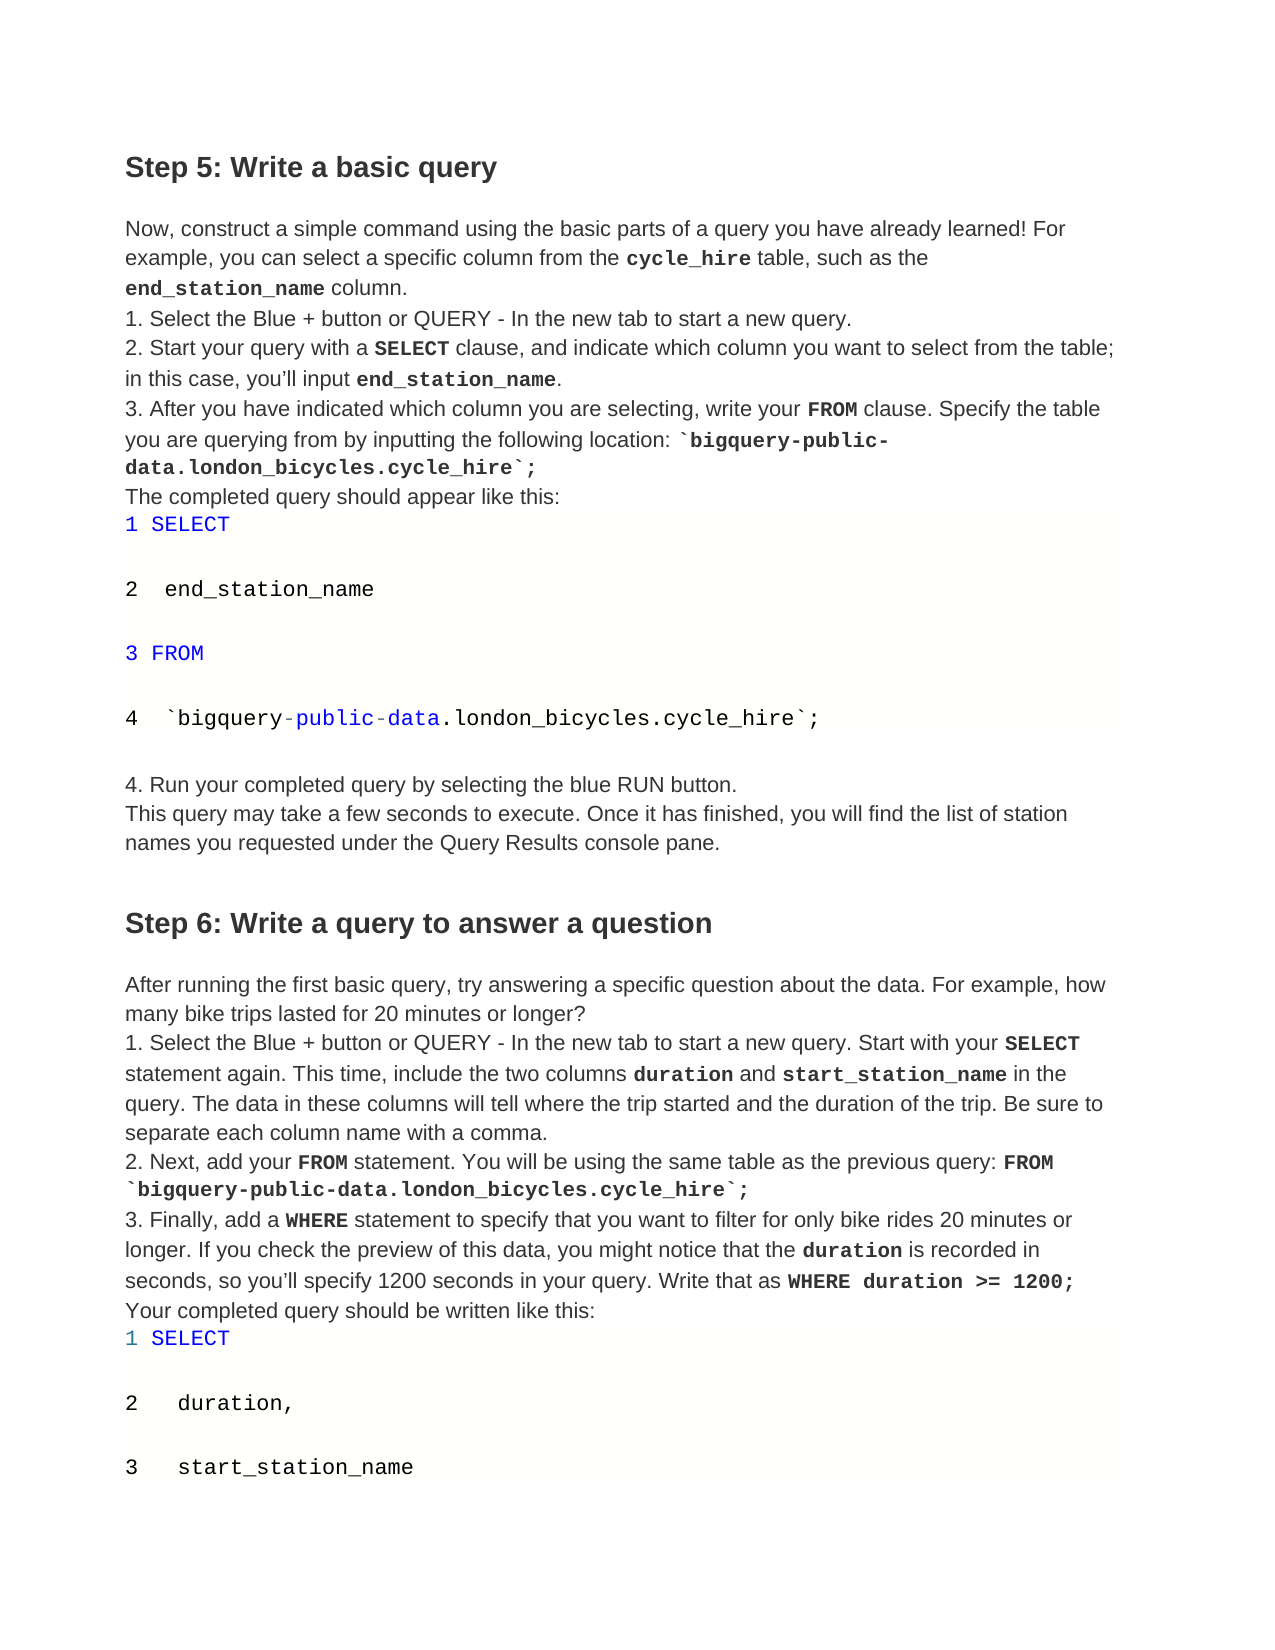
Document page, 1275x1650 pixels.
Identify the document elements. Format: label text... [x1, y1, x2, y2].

text 4 `bigquery-public-data.london_bicycles.cycle_hire`; [125, 707, 1125, 732]
text 2. Next, add your FROM statement. You will be using the same table as the previous query: FROM `bigquery-public-data.london_bicycles.cycle_hire`; [125, 1149, 1125, 1203]
text 2 duration, [125, 1392, 1125, 1417]
text 1 SELECT [125, 1327, 1125, 1352]
text 4. Run your completed query by selecting the blue RUN button. [125, 772, 1125, 797]
text 1. Select the Blue + button or QUERY - In the new tab to start a new query. Start with your SELECT statement again. This time, include the two columns duration and start_station_name in the query. The data in these columns will tell where the trip started and the duration of the trip. Be sure to separate each column name with a comma. [125, 1030, 1125, 1145]
text 3 FROM [125, 643, 1125, 667]
text The completed query should appear like this: [125, 484, 1125, 509]
text 1 SELECT [125, 513, 1125, 538]
text 3. After you have indicated which column you are selecting, write your FROM clause. Specify the table you are querying from by inputting the following location: `bigquery-public-data.london_bicycles.cycle_hire`; [125, 396, 1125, 481]
subtitle Step 6: Write a query to answer a question [125, 906, 1125, 940]
text 3 start_station_name [125, 1457, 1125, 1481]
text Now, construct a simple command using the basic parts of a query you have already learned! For example, you can select a specific column from the cycle_hire table, such as the end_station_name column. [125, 216, 1125, 302]
text 2. Start your query with a SELECT clause, and indicate which column you want to select from the table; in this case, you’ll input end_station_name. [125, 335, 1125, 392]
text After running the first basic query, try answering a specific question about the data. For example, how many bike trips lasted for 20 minutes or longer? [125, 972, 1125, 1026]
text 3. Finally, add a WHERE statement to specify that you want to filter for only bike rides 20 minutes or longer. If you check the preview of this data, you might notice that the duration is recorded in seconds, so you’ll specify 1200 seconds in your query. Write that as WHERE duration >= 1200; [125, 1206, 1125, 1294]
text This query may take a few seconds to execute. Once it has finished, you will find the list of station names you requested under the Query Results console pane. [125, 801, 1125, 855]
subtitle Step 5: Write a basic query [125, 150, 1125, 183]
text 1. Select the Blue + button or QUERY - In the new tab to start a new query. [125, 306, 1125, 331]
text 2 end_station_name [125, 578, 1125, 603]
text Your completed query should be written like this: [125, 1298, 1125, 1323]
